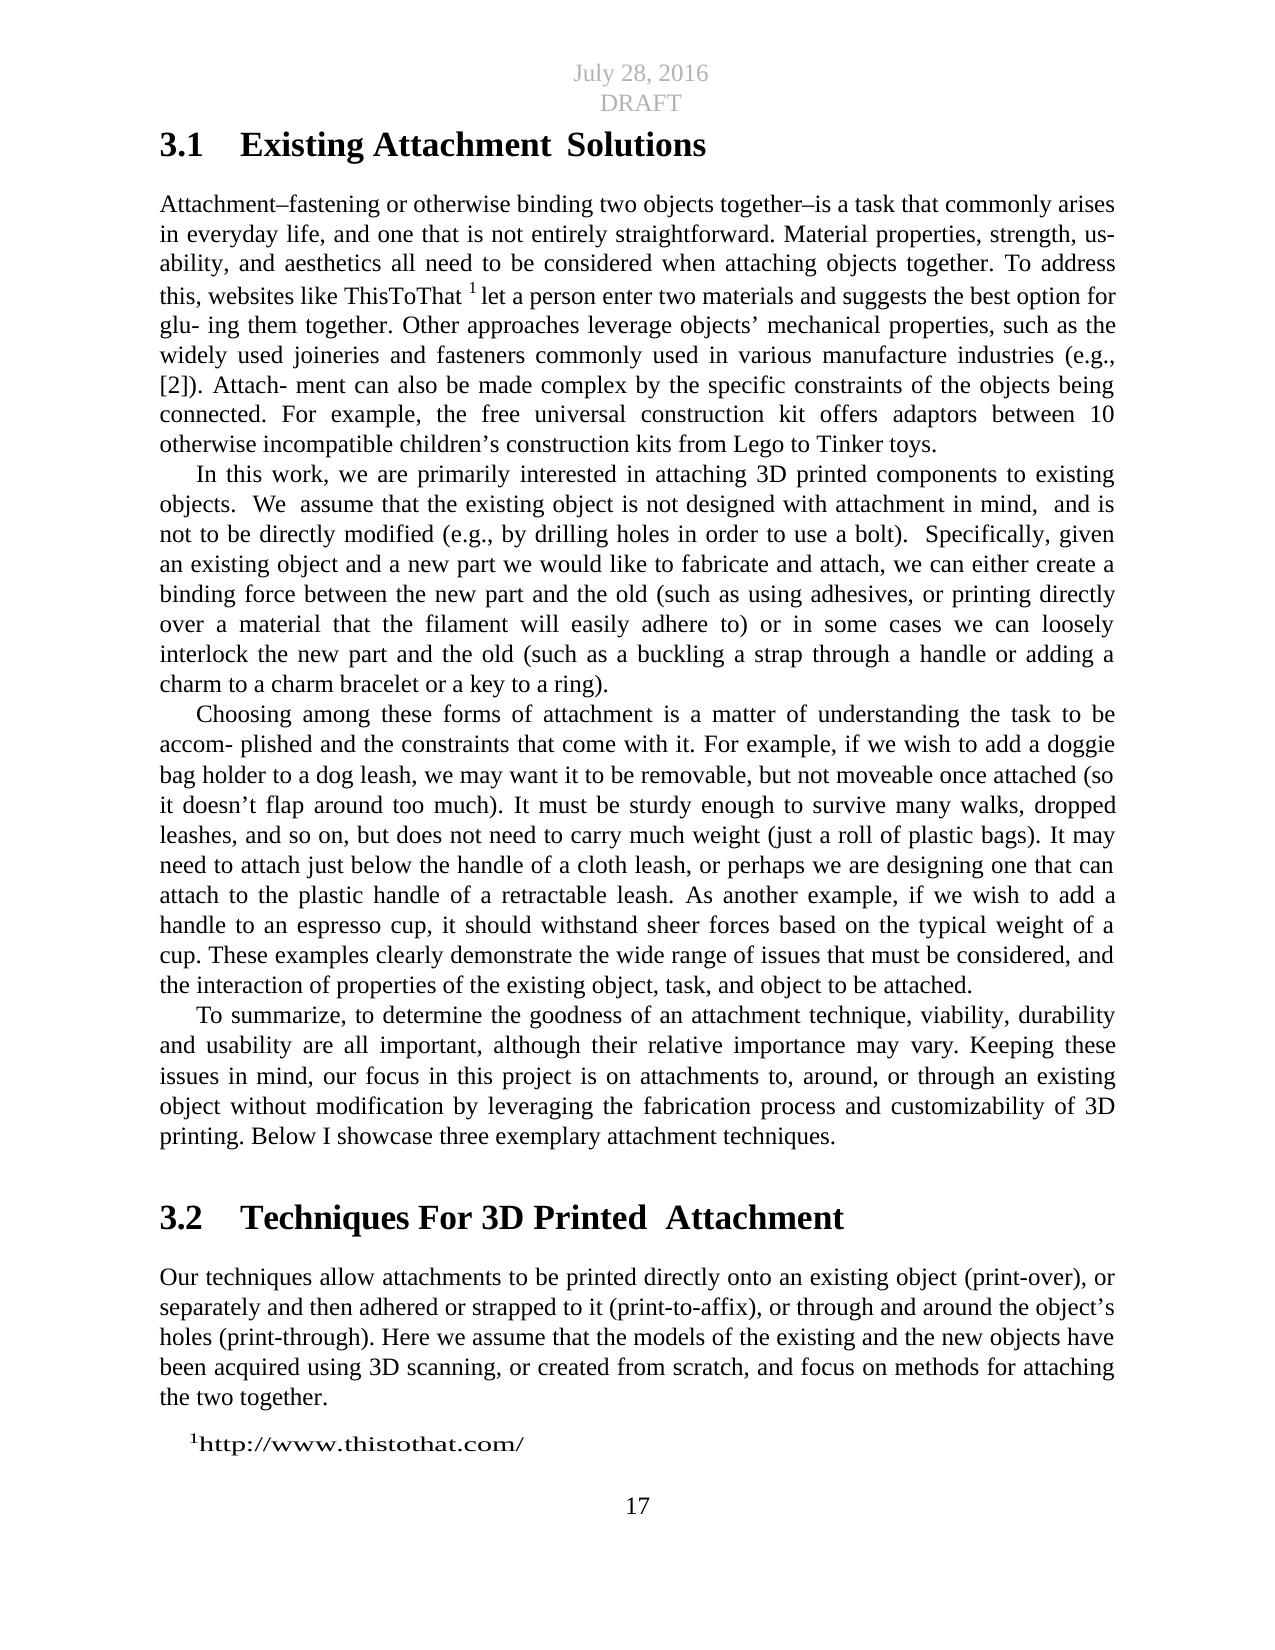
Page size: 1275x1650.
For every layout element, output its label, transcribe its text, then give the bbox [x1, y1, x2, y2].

subtitle Techniques For 3D Printed Attachment [159, 1196, 1127, 1237]
text Attachment–fastening or otherwise binding two objects together–is a task that commonly arises in everyday life, and one that is not entirely straightforward. Material properties, strength, us- ability, and aesthetics all need to be considered when attaching objects together. To address this, websites like ThisToThat 1 let a person enter two materials and suggests the best option for glu- ing them together. Other approaches leverage objects’ mechanical properties, such as the widely used joineries and fasteners commonly used in various manufacture industries (e.g., [2]). Attach- ment can also be made complex by the specific constraints of the objects being connected. For example, the free universal construction kit offers adaptors between 10 otherwise incompatible children’s construction kits from Lego to Tinker toys. [159, 189, 1116, 458]
text Our techniques allow attachments to be printed directly onto an existing object (print-over), or separately and then adhered or strapped to it (print-to-affix), or through and around the object’s holes (print-through). Here we assume that the models of the existing and the new objects have been acquired using 3D scanning, or created from scratch, and focus on methods for attaching the two together. [159, 1262, 1116, 1411]
text Choosing among these forms of attachment is a matter of understanding the task to be accom- plished and the constraints that come with it. For example, if we wish to add a doggie bag holder to a dog leash, we may want it to be removable, but not moveable once attached (so it doesn’t flap around too much). It must be sturdy enough to survive many walks, dropped leashes, and so on, but does not need to carry much weight (just a roll of plastic bags). It may need to attach just below the handle of a cloth leash, or perhaps we are designing one that can attach to the plastic handle of a retractable leash. As another example, if we wish to add a handle to an espresso cup, it should withstand sheer forces based on the typical weight of a cup. These examples clearly demonstrate the wide range of issues that must be considered, and the interaction of properties of the existing object, task, and object to be attached. [159, 699, 1116, 999]
text 1http://www.thistothat.com/ [188, 1429, 1127, 1456]
subtitle Existing Attachment Solutions [159, 123, 1127, 164]
text To summarize, to determine the goodness of an attachment technique, viability, durability and usability are all important, although their relative importance may vary. Keeping these issues in mind, our focus in this project is on attachments to, around, or through an existing object without modification by leveraging the fabrication process and customizability of 3D printing. Below I showcase three exemplary attachment techniques. [159, 1001, 1116, 1150]
text In this work, we are primarily interested in attaching 3D printed components to existing objects. We assume that the existing object is not designed with attachment in mind, and is not to be directly modified (e.g., by drilling holes in order to use a bolt). Specifically, given an existing object and a new part we would like to fabricate and attach, we can either create a binding force between the new part and the old (such as using adhesives, or printing directly over a material that the filament will easily adhere to) or in some cases we can loosely interlock the new part and the old (such as a buckling a strap through a handle or adding a charm to a charm bracelet or a key to a ring). [159, 459, 1116, 698]
